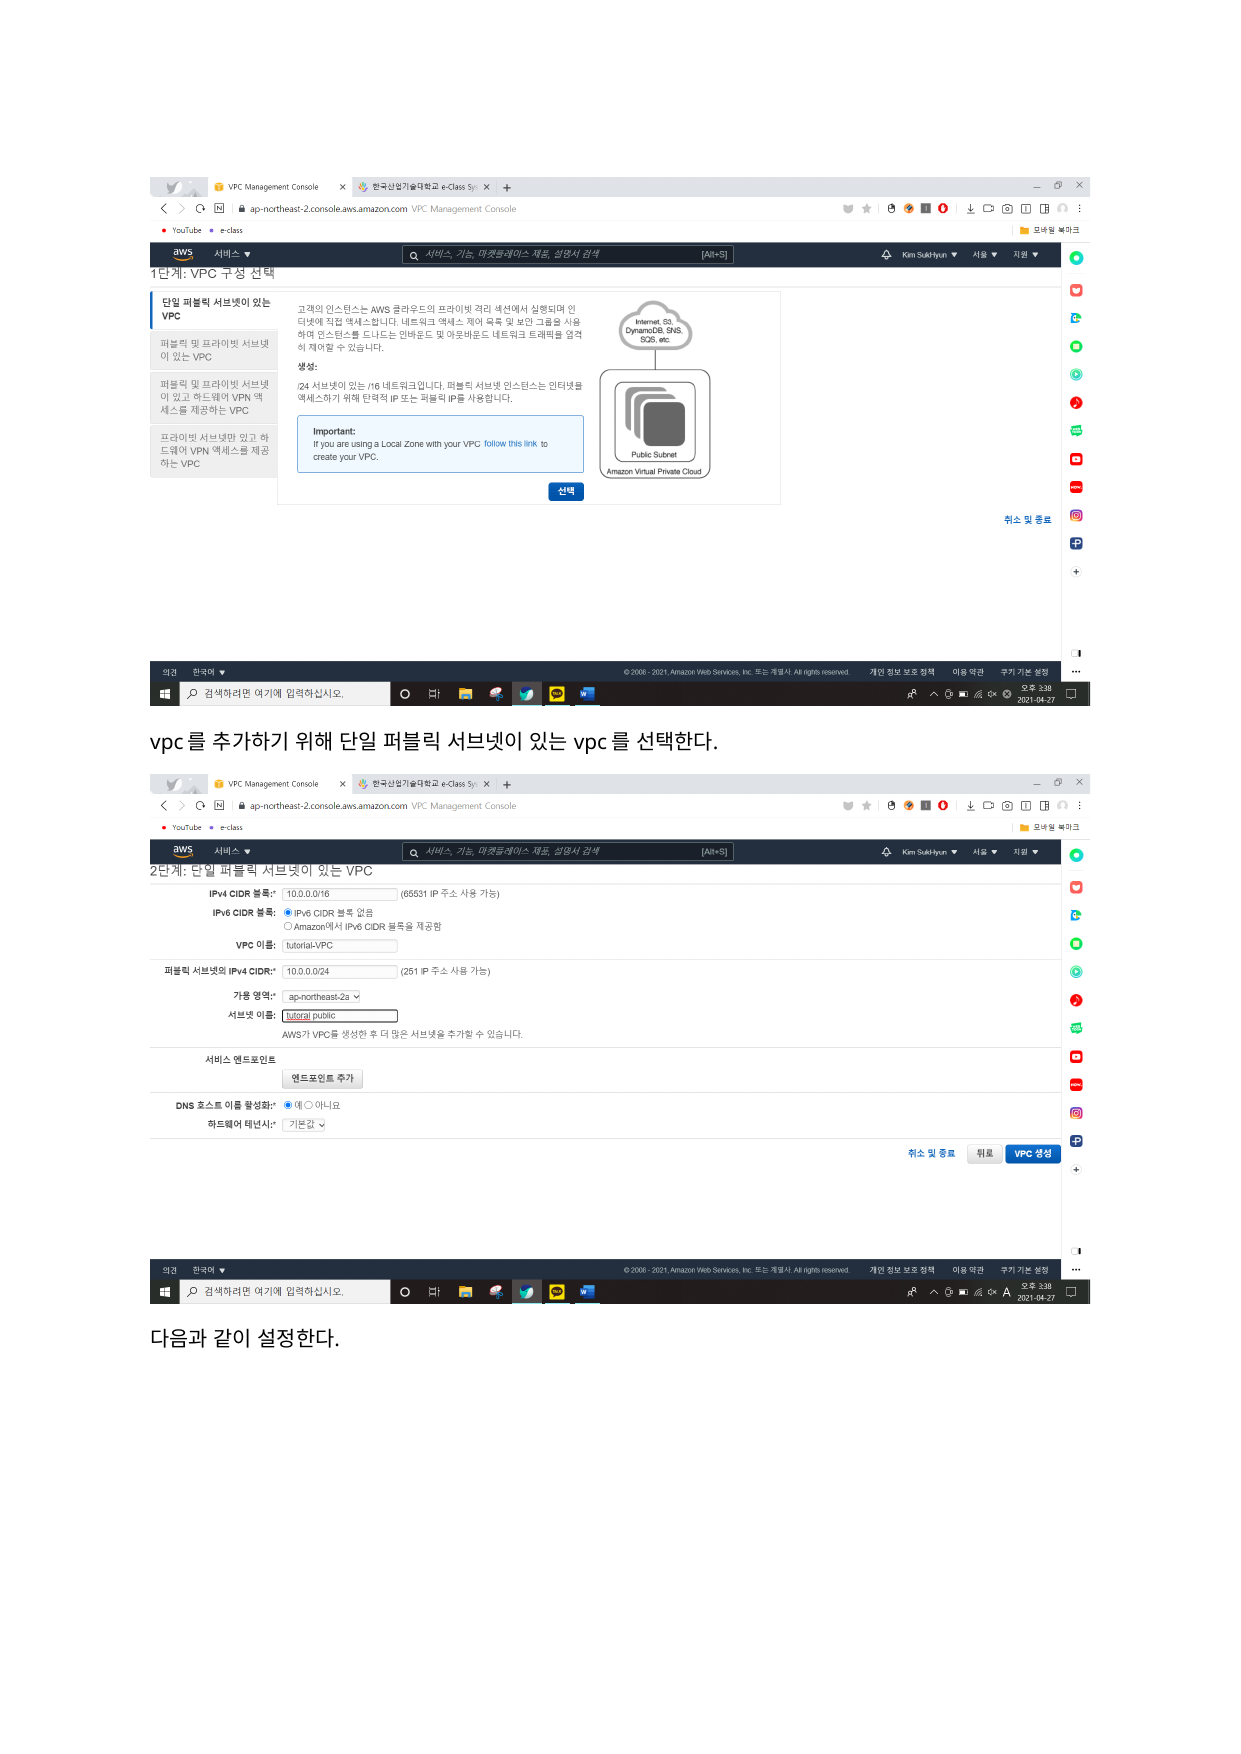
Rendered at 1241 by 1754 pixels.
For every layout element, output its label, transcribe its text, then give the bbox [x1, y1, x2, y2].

picture [150, 774, 1091, 1304]
text 다음과 같이 설정한다. [150, 1322, 1090, 1352]
picture [150, 177, 1091, 706]
text vpc를 추가하기 위해 단일 퍼블릭 서브넷이 있는 vpc를 선택한다. [150, 725, 1090, 755]
